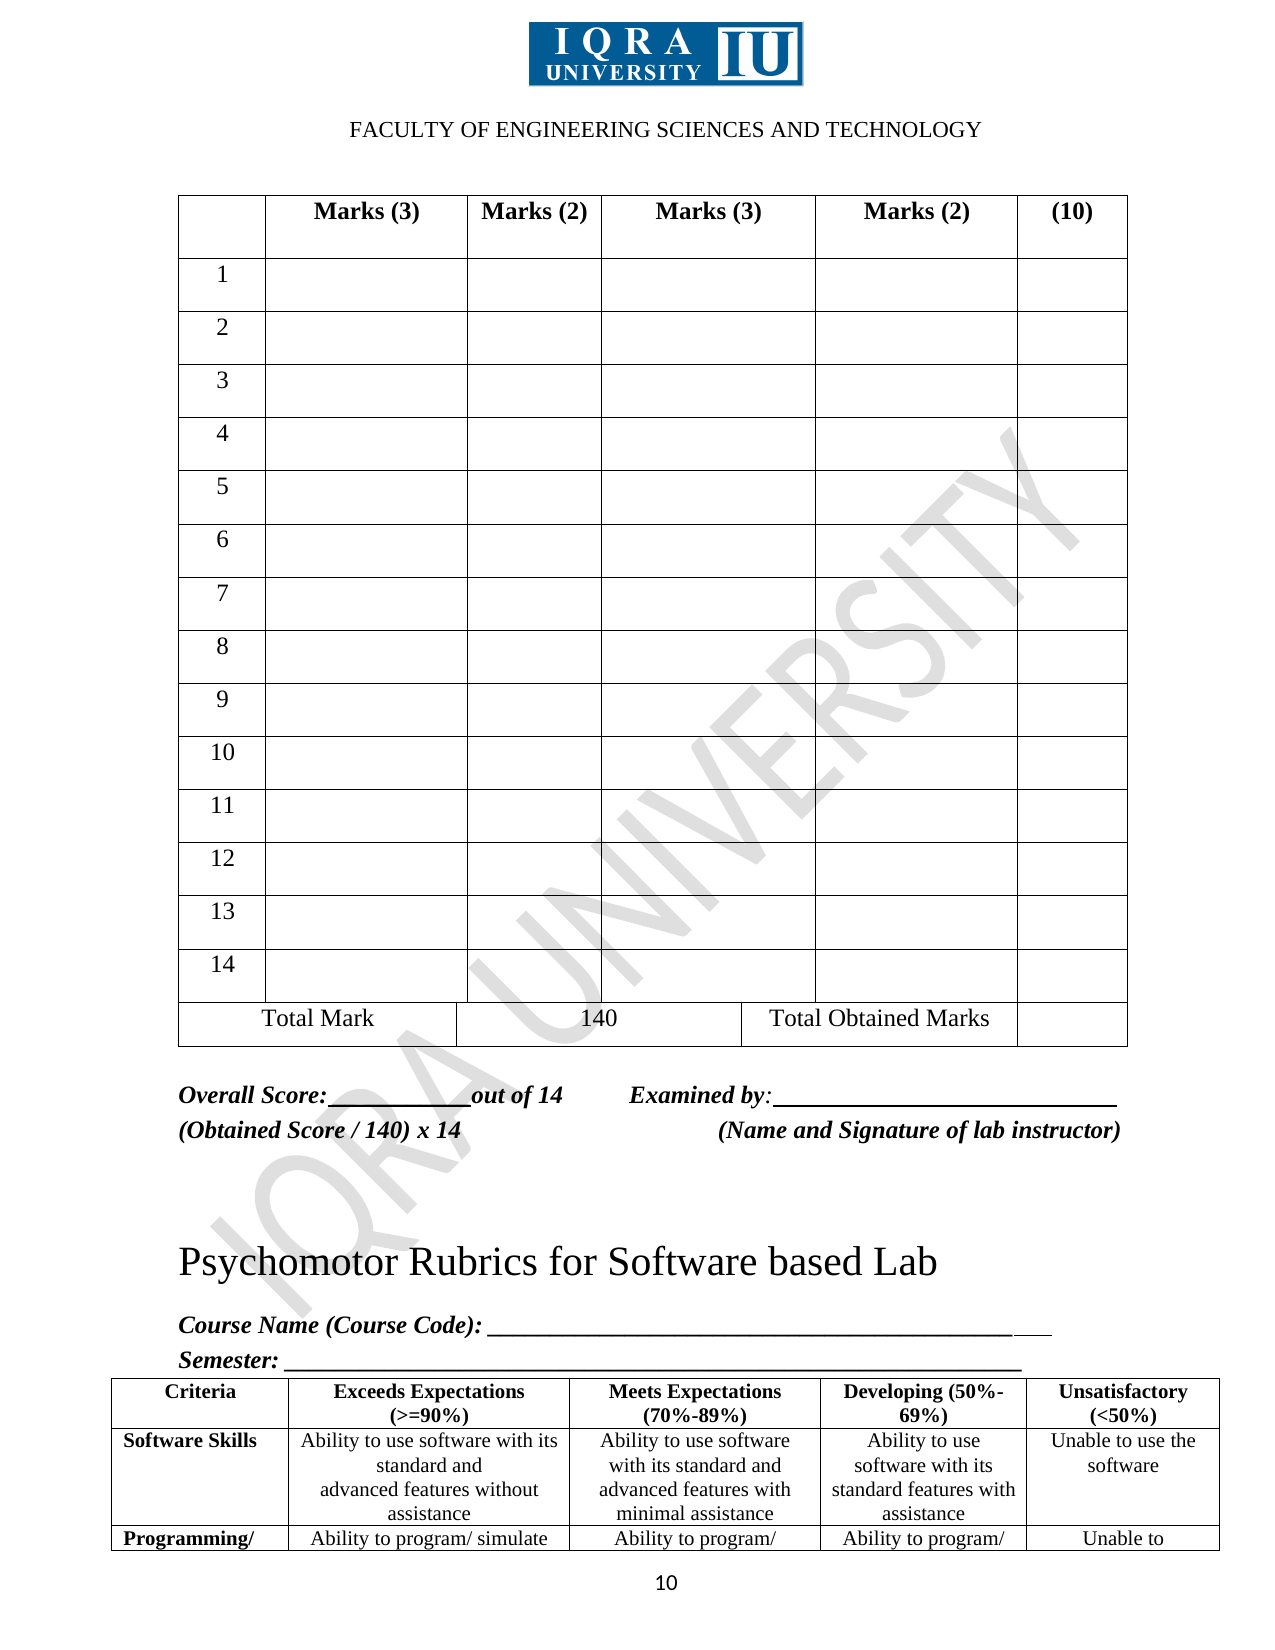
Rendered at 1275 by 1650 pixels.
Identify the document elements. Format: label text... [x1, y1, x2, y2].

table_cell [266, 578, 467, 630]
table_cell [468, 471, 601, 523]
table_cell 12 [179, 843, 265, 895]
table_cell [816, 471, 1017, 523]
table_cell [468, 631, 601, 683]
table_cell [1018, 896, 1127, 948]
table_cell [468, 737, 601, 789]
table_cell 6 [179, 525, 265, 577]
table_cell Ability to use software with its standard and advanced features without assistance [289, 1429, 569, 1525]
table_cell 7 [179, 578, 265, 630]
table_cell [266, 737, 467, 789]
table_cell [1018, 312, 1127, 364]
table_cell 8 [179, 631, 265, 683]
table_cell [266, 684, 467, 736]
table_cell 3 [179, 365, 265, 417]
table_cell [112, 1526, 288, 1550]
table_cell Total Obtained Marks [742, 1003, 1017, 1046]
table_cell [816, 790, 1017, 842]
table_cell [816, 196, 1017, 258]
table_cell [602, 471, 815, 523]
table_cell [266, 896, 467, 948]
table_cell 1 [179, 259, 265, 311]
text (Obtained Score / 140) x 14 (Name and Signature of lab instructor) [178, 1115, 1153, 1144]
table_cell [816, 737, 1017, 789]
table_cell [468, 525, 601, 577]
table_cell 13 [179, 896, 265, 948]
table_cell [816, 525, 1017, 577]
text Overall Score: ___________out of 14 Examined by: ___________________________ [178, 1080, 1153, 1109]
table_cell [816, 365, 1017, 417]
table_cell [602, 418, 815, 470]
table_cell [266, 418, 467, 470]
picture [500, 18, 831, 91]
table_cell [266, 525, 467, 577]
table_cell [266, 312, 467, 364]
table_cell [602, 196, 815, 258]
table_cell [468, 950, 601, 1002]
table_cell Procedure Marks (2) [468, 196, 601, 258]
table_cell [266, 631, 467, 683]
table_header Meets Expectations (70%-89%) [570, 1379, 820, 1427]
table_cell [570, 1526, 820, 1550]
subtitle Psychomotor Rubrics for Software based Lab [178, 1236, 1153, 1284]
table_cell [266, 843, 467, 895]
table_cell [1018, 790, 1127, 842]
text Semester: ___________________________________________________________ [178, 1345, 1151, 1374]
table_cell [1018, 259, 1127, 311]
table_cell [266, 790, 467, 842]
table_cell Software Skills [112, 1429, 288, 1525]
table_cell [816, 843, 1017, 895]
table_header Criteria [112, 1379, 288, 1427]
table_cell [816, 578, 1017, 630]
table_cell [1027, 1526, 1219, 1550]
table_cell [1018, 843, 1127, 895]
table_cell 2 [179, 312, 265, 364]
table_cell [468, 418, 601, 470]
table_cell [468, 684, 601, 736]
table_cell [602, 843, 815, 895]
table_cell [602, 684, 815, 736]
table_header Exceeds Expectations (>=90%) [289, 1379, 569, 1427]
table_cell 11 [179, 790, 265, 842]
table_cell [1018, 418, 1127, 470]
table_cell 4 [179, 418, 265, 470]
table_cell 10 [179, 737, 265, 789]
table_cell [1018, 684, 1127, 736]
table_cell [602, 578, 815, 630]
table_header Unsatisfactory (<50%) [1027, 1379, 1219, 1427]
table_cell [602, 950, 815, 1002]
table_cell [289, 1526, 569, 1550]
table_cell [602, 790, 815, 842]
table_cell [816, 950, 1017, 1002]
table_cell [1018, 471, 1127, 523]
table_cell [1018, 365, 1127, 417]
table_cell [602, 631, 815, 683]
table_cell [816, 896, 1017, 948]
table_cell Ability to use software with its standard and advanced features with minimal assistance [570, 1429, 820, 1525]
table_cell [1018, 631, 1127, 683]
table_cell [1018, 950, 1127, 1002]
table_cell 140 [457, 1003, 741, 1046]
table_cell [468, 896, 601, 948]
table_cell Unable to use the software [1027, 1429, 1219, 1525]
table_cell [816, 418, 1017, 470]
table_cell [816, 631, 1017, 683]
table_cell [468, 312, 601, 364]
table_cell 9 [179, 684, 265, 736]
table_cell [602, 896, 815, 948]
table_cell Total Marks (10) [1018, 196, 1127, 258]
table_cell [1018, 525, 1127, 577]
table_cell [602, 259, 815, 311]
text Course Name (Course Code): __________________________________________ [178, 1310, 1151, 1339]
table_cell [816, 259, 1017, 311]
table_cell [602, 737, 815, 789]
table_cell 14 [179, 950, 265, 1002]
table_cell [468, 578, 601, 630]
table_cell [602, 365, 815, 417]
table_cell [266, 471, 467, 523]
table_cell Ability to use software with its standard features with assistance [821, 1429, 1026, 1525]
table_cell 5 [179, 471, 265, 523]
table_cell [1018, 578, 1127, 630]
table_cell [266, 365, 467, 417]
table_cell [816, 684, 1017, 736]
table_cell [468, 790, 601, 842]
table_cell [602, 525, 815, 577]
table_cell [1018, 737, 1127, 789]
table_cell Total Mark [179, 1003, 456, 1046]
table_cell [468, 843, 601, 895]
table_cell [1018, 1003, 1127, 1046]
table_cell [266, 196, 467, 258]
table_cell [602, 312, 815, 364]
table_cell [266, 950, 467, 1002]
table_cell [266, 259, 467, 311]
table_header Developing (50%-69%) [821, 1379, 1026, 1427]
table_cell [816, 312, 1017, 364]
table_cell [468, 365, 601, 417]
table_cell [468, 259, 601, 311]
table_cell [821, 1526, 1026, 1550]
